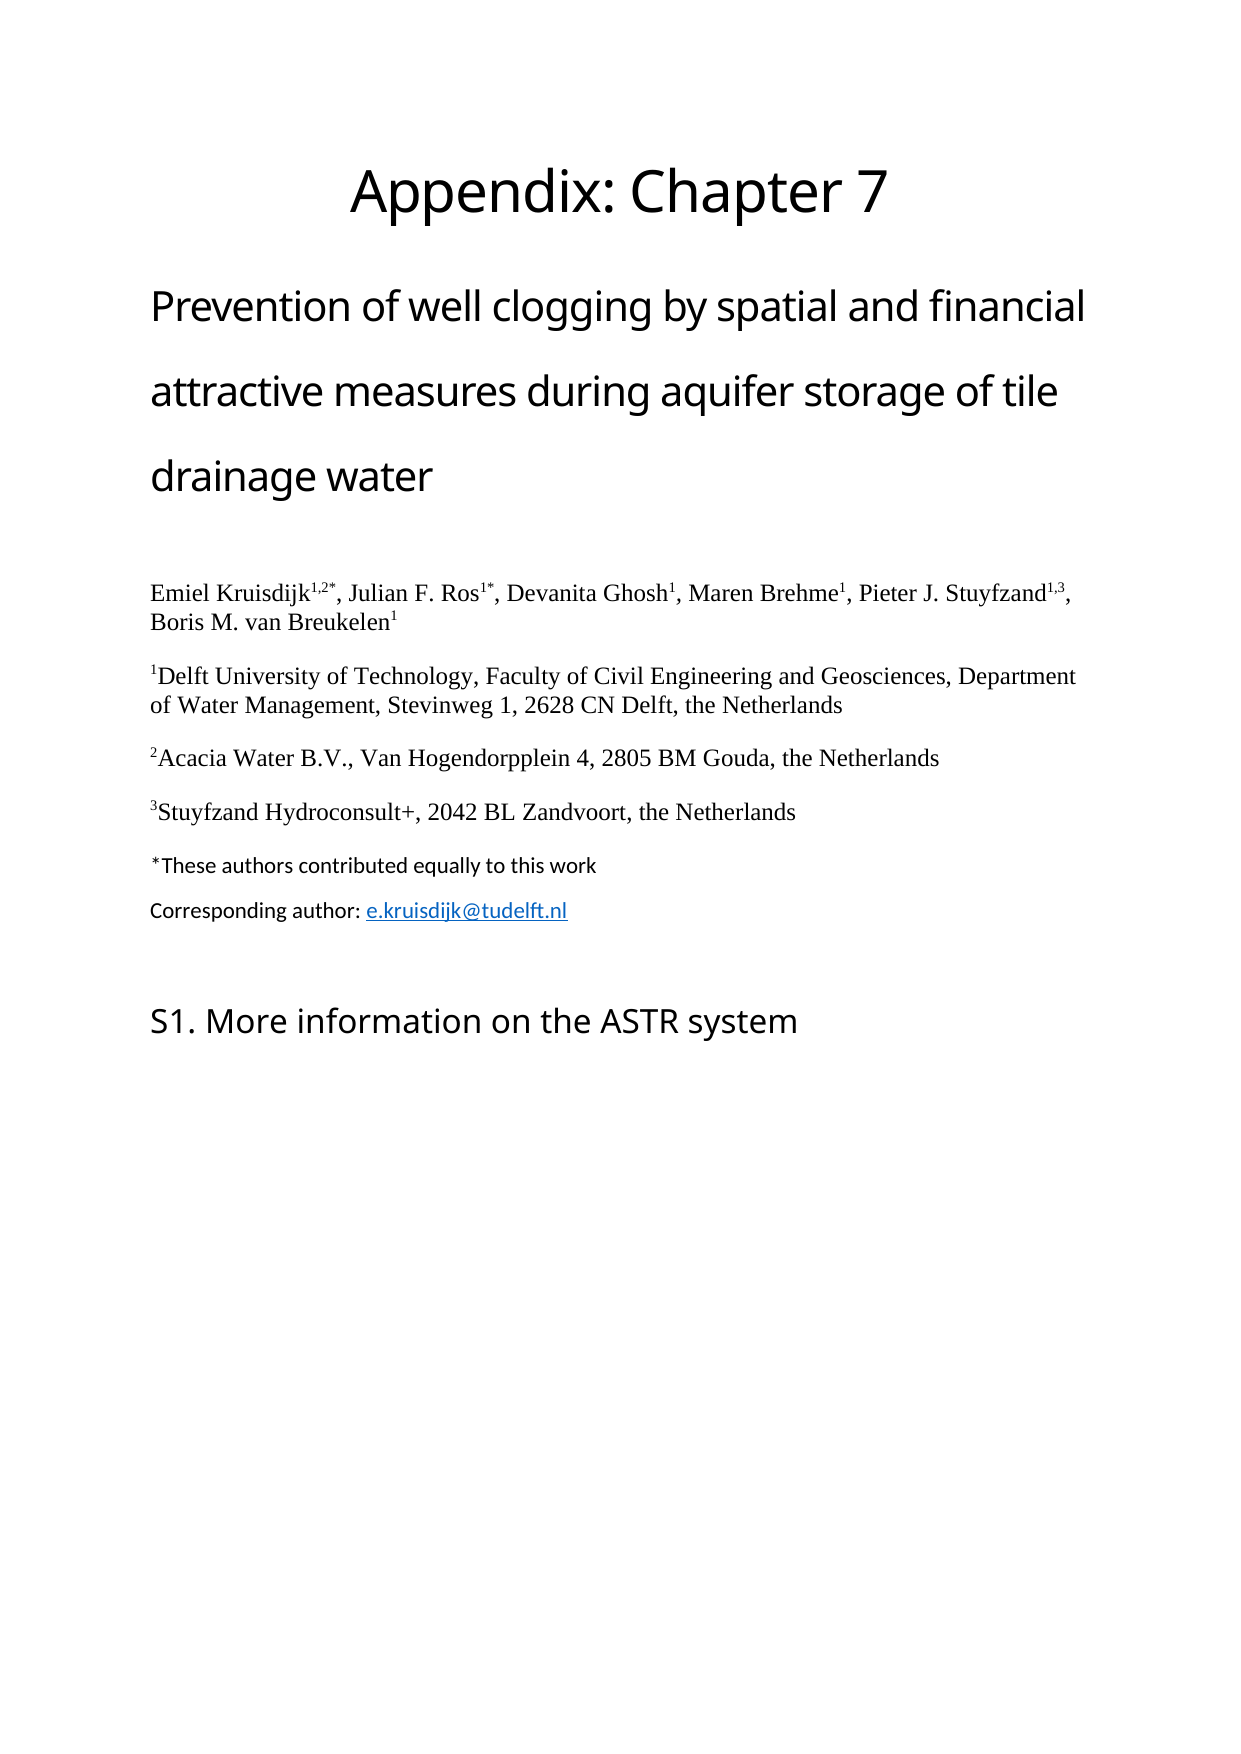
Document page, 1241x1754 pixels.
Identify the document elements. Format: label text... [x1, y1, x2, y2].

text 3Stuyfzand Hydroconsult+, 2042 BL Zandvoort, the Netherlands [150, 797, 1090, 826]
text 2Acacia Water B.V., Van Hogendorpplein 4, 2805 BM Gouda, the Netherlands [150, 743, 1090, 772]
title Appendix: Chapter 7 [150, 150, 1090, 229]
title Prevention of well clogging by spatial and financial attractive measures during aquifer storage of tile drainage water [150, 276, 1090, 503]
text Emiel Kruisdijk1,2*, Julian F. Ros1*, Devanita Ghosh1, Maren Brehme1, Pieter J. Stuyfzand1,3, Boris M. van Breukelen1 [150, 578, 1090, 636]
text *These authors contributed equally to this work [150, 851, 1090, 879]
subtitle S1. More information on the ASTR system [150, 998, 1090, 1044]
text Corresponding author: e.kruisdijk@tudelft.nl [150, 896, 1090, 924]
text 1Delft University of Technology, Faculty of Civil Engineering and Geosciences, Department of Water Management, Stevinweg 1, 2628 CN Delft, the Netherlands [150, 661, 1090, 718]
